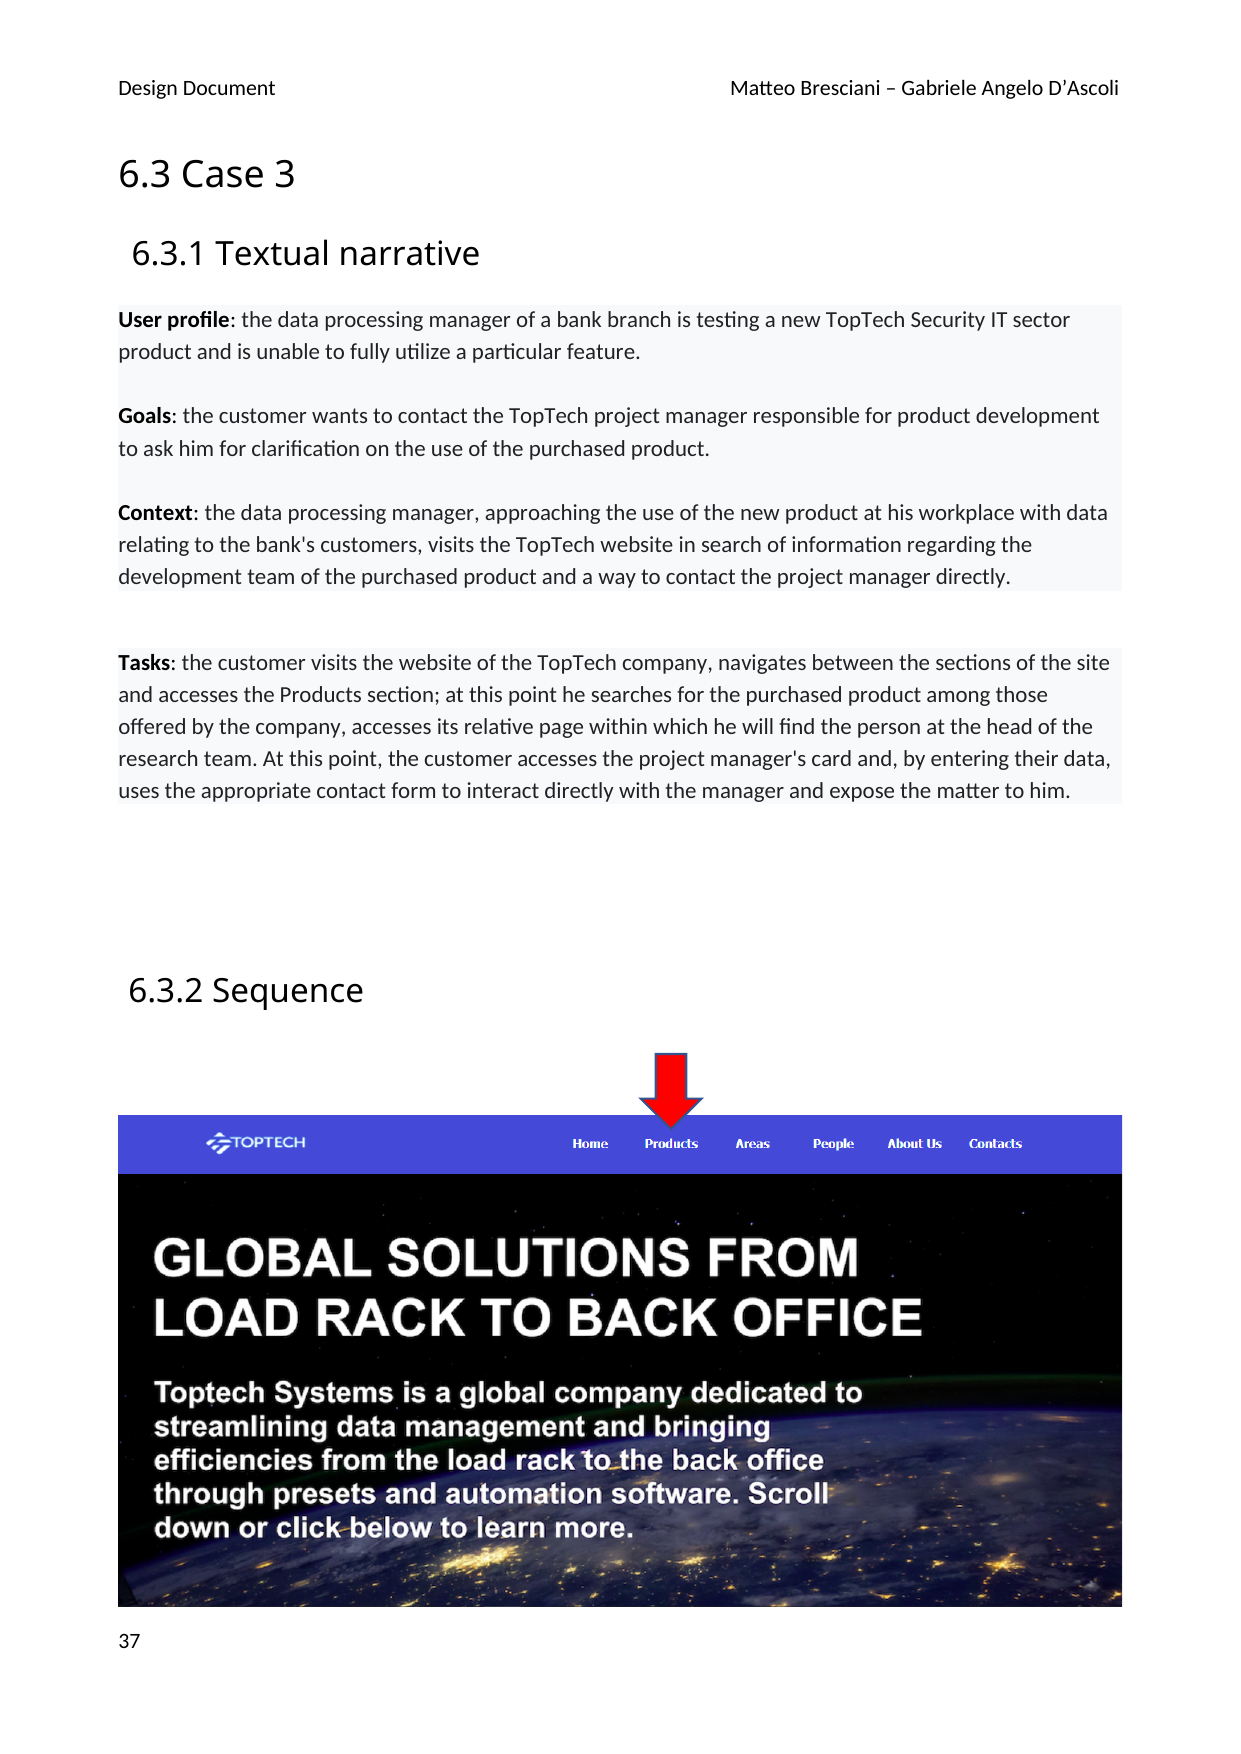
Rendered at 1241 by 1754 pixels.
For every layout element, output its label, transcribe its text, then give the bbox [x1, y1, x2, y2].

text Goals: the customer wants to contact the TopTech project manager responsible for product development to ask him for clarification on the use of the purchased product. [118, 402, 1122, 462]
text 6.3.1 Textual narrative [118, 230, 1122, 275]
text 6.3.2 Sequence [118, 967, 1122, 1012]
picture [118, 1115, 1123, 1607]
text User profile: the data processing manager of a bank branch is testing a new TopTech Security IT sector product and is unable to fully utilize a particular feature. [118, 305, 1122, 365]
text Tasks: the customer visits the website of the TopTech company, navigates between the sections of the site and accesses the Products section; at this point he searches for the purchased product among those offered by the company, accesses its relative page within which he will find the person at the head of the research team. At this point, the customer accesses the project manager's card and, by entering their data, uses the appropriate contact form to interact directly with the manager and expose the matter to him. [118, 648, 1122, 804]
text Context: the data processing manager, approaching the use of the new product at his workplace with data relating to the bank's customers, visits the TopTech website in search of information regarding the development team of the purchased product and a way to contact the project manager directly. [118, 498, 1122, 591]
text 6.3 Case 3 [118, 148, 1122, 199]
